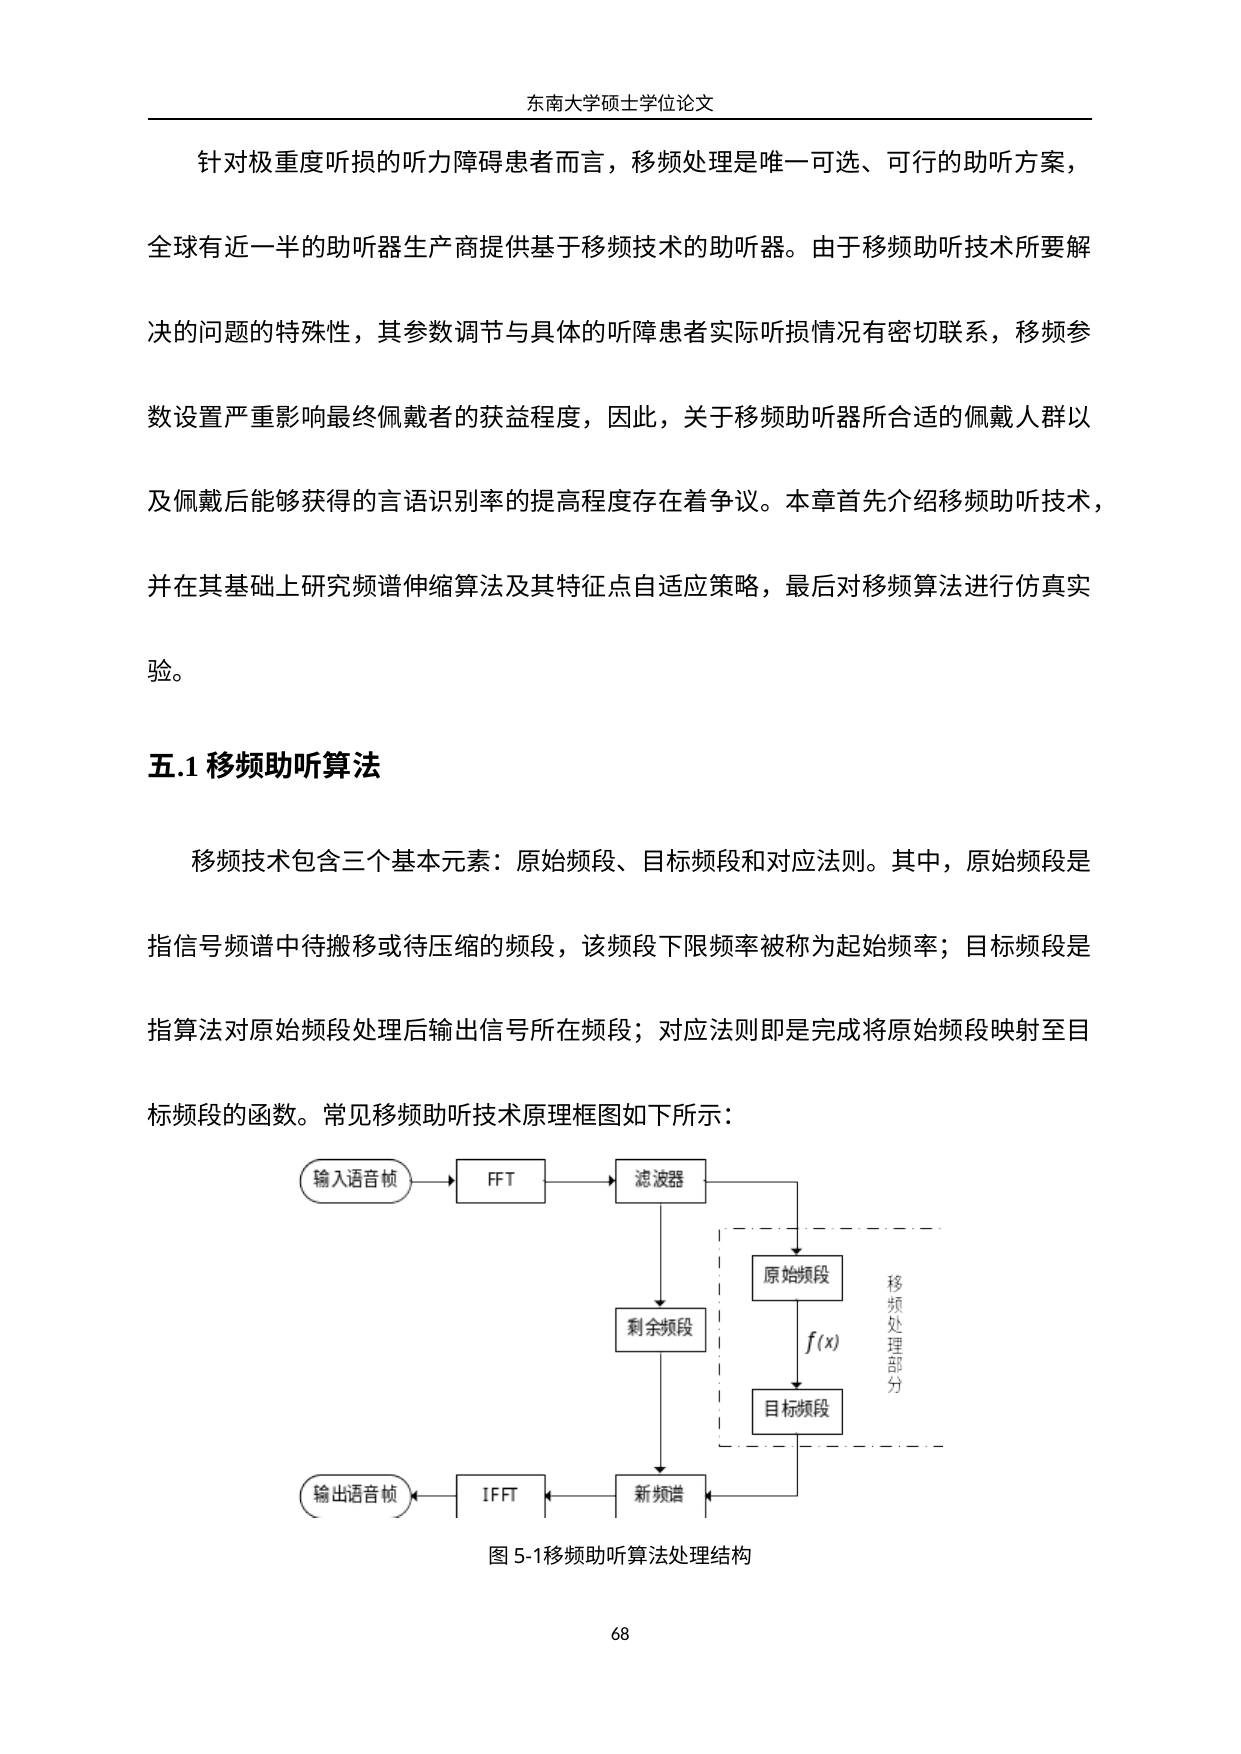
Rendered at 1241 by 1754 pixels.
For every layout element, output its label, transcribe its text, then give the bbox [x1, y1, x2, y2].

list 移频助听算法 [148, 730, 1092, 798]
text 图5-1移频助听算法处理结构 [148, 1538, 1092, 1572]
text 移频技术包含三个基本元素：原始频段、目标频段和对应法则。其中，原始频段是指信号频谱中待搬移或待压缩的频段，该频段下限频率被称为起始频率；目标频段是指算法对原始频段处理后输出信号所在频段；对应法则即是完成将原始频段映射至目标频段的函数。常见移频助听技术原理框图如下所示： [148, 825, 1092, 1148]
text 针对极重度听损的听力障碍患者而言，移频处理是唯一可选、可行的助听方案，全球有近一半的助听器生产商提供基于移频技术的助听器。由于移频助听技术所要解决的问题的特殊性，其参数调节与具体的听障患者实际听损情况有密切联系，移频参数设置严重影响最终佩戴者的获益程度，因此，关于移频助听器所合适的佩戴人群以及佩戴后能够获得的言语识别率的提高程度存在着争议。本章首先介绍移频助听技术，并在其基础上研究频谱伸缩算法及其特征点自适应策略，最后对移频算法进行仿真实验。 [148, 126, 1092, 704]
